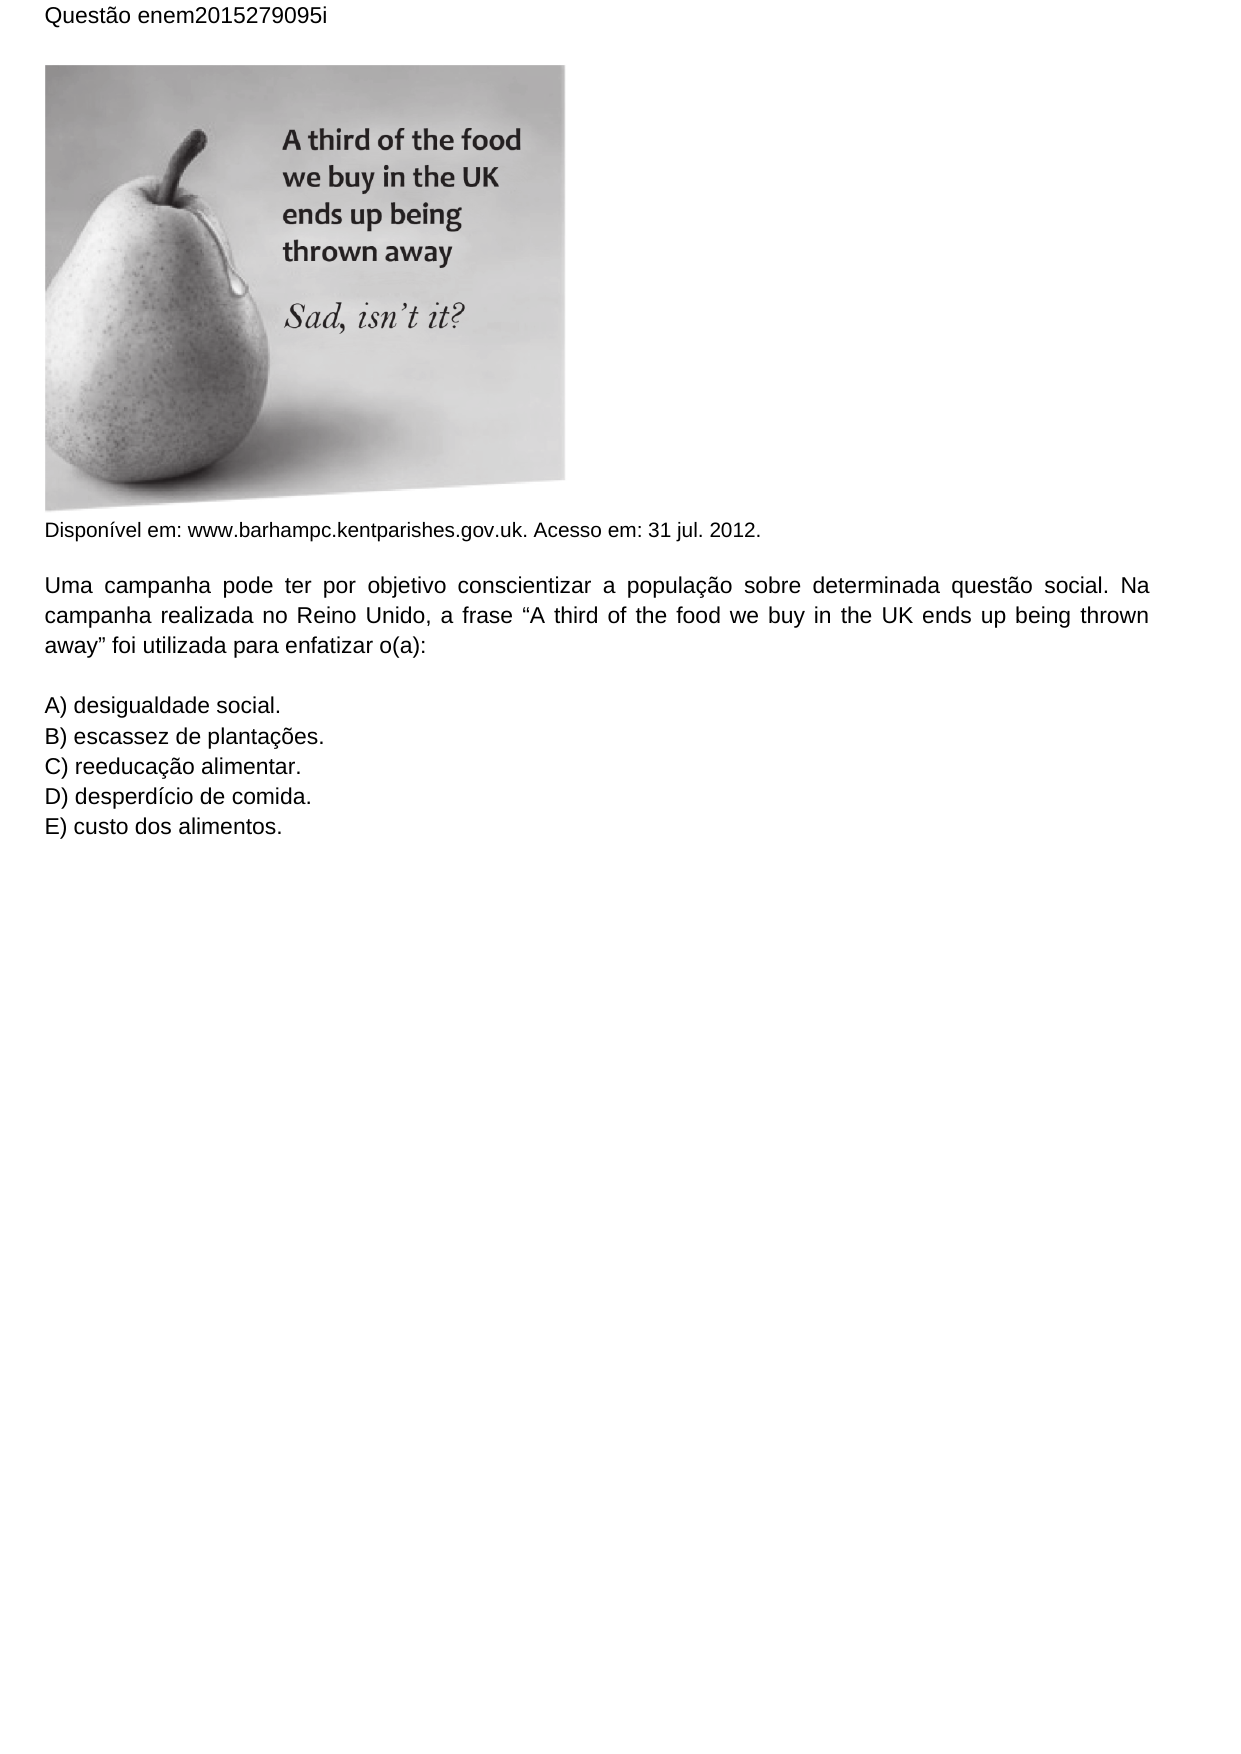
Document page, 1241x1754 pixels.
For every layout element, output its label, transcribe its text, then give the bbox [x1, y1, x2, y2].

text Disponível em: www.barhampc.kentparishes.gov.uk. Acesso em: 31 jul. 2012. [44, 517, 1151, 541]
text D) desperdício de comida. [44, 783, 1151, 809]
text Uma campanha pode ter por objetivo conscientizar a população sobre determinada questão social. Na campanha realizada no Reino Unido, a frase “A third of the food we buy in the UK ends up being thrown away” foi utilizada para enfatizar o(a): [44, 572, 1151, 658]
text Questão enem2015279095i [44, 2, 1151, 28]
picture [44, 62, 572, 514]
text B) escassez de plantações. [44, 723, 1151, 749]
text A) desigualdade social. [44, 692, 1151, 719]
text C) reeducação alimentar. [44, 753, 1151, 779]
text E) custo dos alimentos. [44, 813, 1151, 840]
